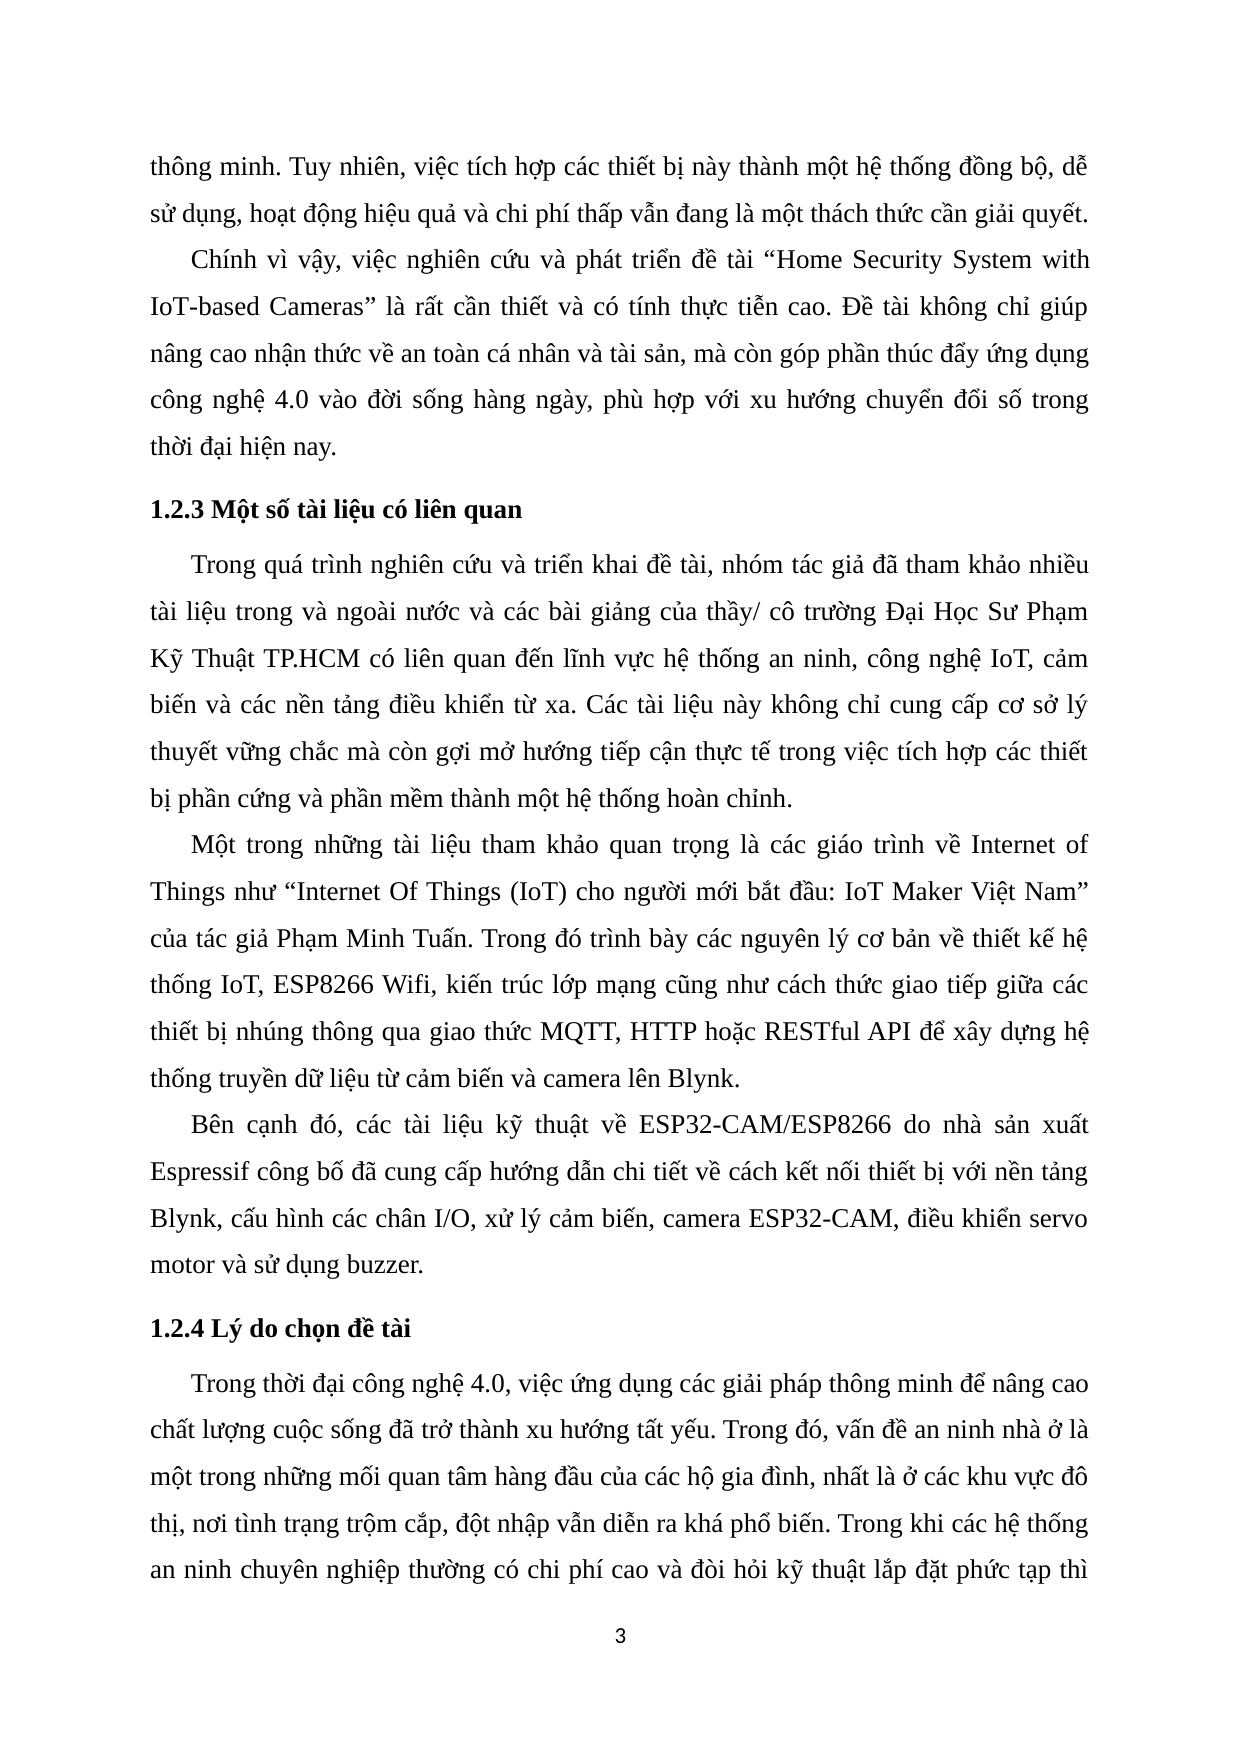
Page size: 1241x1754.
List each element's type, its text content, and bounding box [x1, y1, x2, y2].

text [150, 1367, 1090, 1584]
text Một trong những tài liệu tham khảo quan trọng là các giáo trình về Internet of Things như “Internet Of Things (IoT) cho người mới bắt đầu: IoT Maker Việt Nam” của tác giả Phạm Minh Tuấn. Trong đó trình bày các nguyên lý cơ bản về thiết kế hệ thống IoT, ESP8266 Wifi, kiến trúc lớp mạng cũng như cách thức giao tiếp giữa các thiết bị nhúng thông qua giao thức MQTT, HTTP hoặc RESTful API để xây dựng hệ thống truyền dữ liệu từ cảm biến và camera lên Blynk. [150, 828, 1090, 1093]
text Chính vì vậy, việc nghiên cứu và phát triển đề tài “Home Security System with IoT-based Cameras” là rất cần thiết và có tính thực tiễn cao. Đề tài không chỉ giúp nâng cao nhận thức về an toàn cá nhân và tài sản, mà còn góp phần thúc đẩy ứng dụng công nghệ 4.0 vào đời sống hàng ngày, phù hợp với xu hướng chuyển đổi số trong thời đại hiện nay. [150, 243, 1090, 461]
text Trong quá trình nghiên cứu và triển khai đề tài, nhóm tác giả đã tham khảo nhiều tài liệu trong và ngoài nước và các bài giảng của thầy/ cô trường Đại Học Sư Phạm Kỹ Thuật TP.HCM có liên quan đến lĩnh vực hệ thống an ninh, công nghệ IoT, cảm biến và các nền tảng điều khiển từ xa. Các tài liệu này không chỉ cung cấp cơ sở lý thuyết vững chắc mà còn gợi mở hướng tiếp cận thực tế trong việc tích hợp các thiết bị phần cứng và phần mềm thành một hệ thống hoàn chỉnh. [150, 548, 1090, 813]
text Bên cạnh đó, các tài liệu kỹ thuật về ESP32-CAM/ESP8266 do nhà sản xuất Espressif công bố đã cung cấp hướng dẫn chi tiết về cách kết nối thiết bị với nền tảng Blynk, cấu hình các chân I/O, xử lý cảm biến, camera ESP32-CAM, điều khiển servo motor và sử dụng buzzer. [150, 1108, 1090, 1279]
subtitle 1.2.4 Lý do chọn đề tài [150, 1312, 1090, 1343]
subtitle 1.2.3 Một số tài liệu có liên quan [150, 493, 1090, 524]
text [150, 150, 1090, 228]
